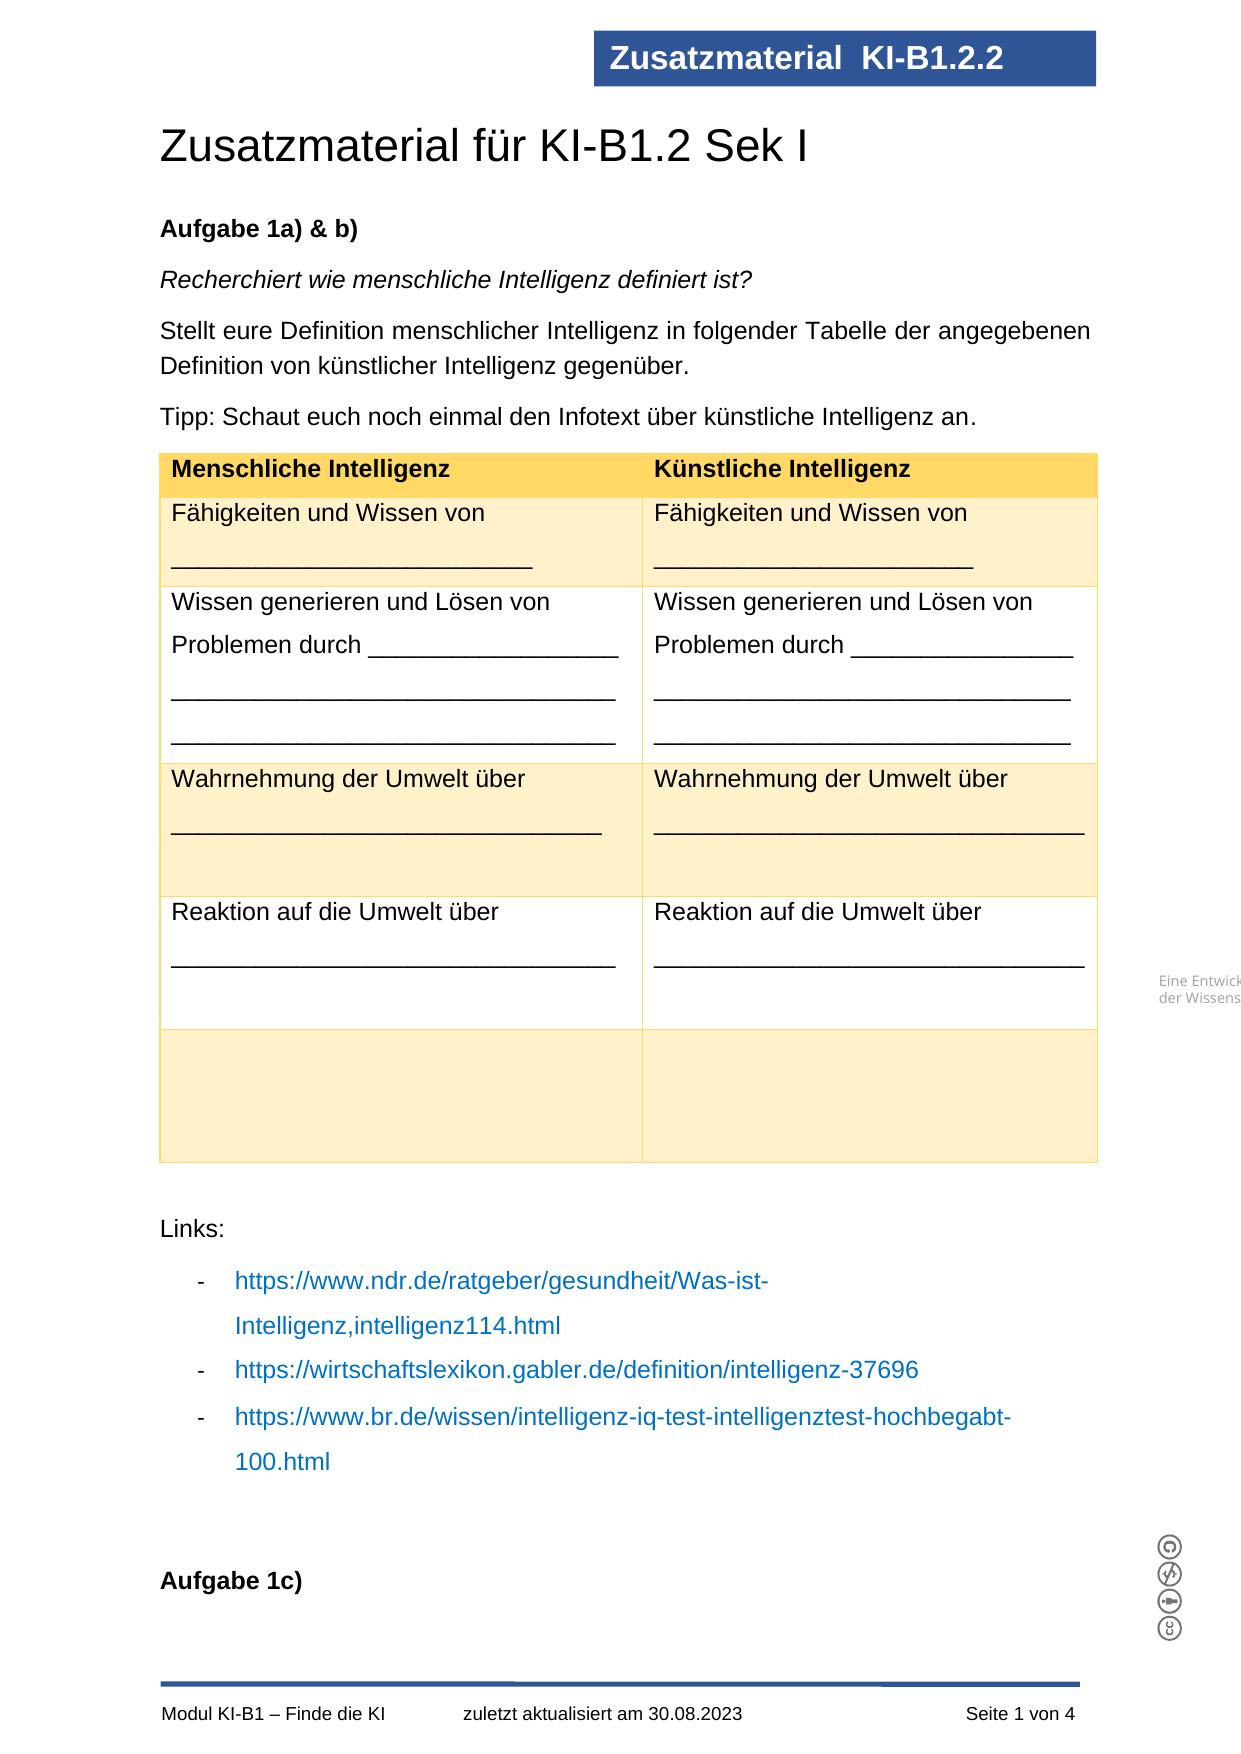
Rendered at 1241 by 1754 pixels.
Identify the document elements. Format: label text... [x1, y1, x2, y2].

list https://www.br.de/wissen/intelligenz-iq-test-intelligenztest-hochbegabt-100.html [197, 1401, 1093, 1475]
table_cell Reaktion auf die Umwelt über ________________________________ [161, 897, 642, 1029]
table_cell Fähigkeiten und Wissen von _______________________ [643, 498, 1097, 586]
table_header Menschliche Intelligenz [161, 454, 642, 497]
list https://wirtschaftslexikon.gabler.de/definition/intelligenz-37696 [197, 1354, 1093, 1385]
table_header Künstliche Intelligenz [643, 454, 1097, 497]
table_cell Fähigkeiten und Wissen von __________________________ [161, 498, 642, 586]
table_cell Wahrnehmung der Umwelt über _______________________________ [643, 764, 1097, 896]
text Tipp: Schaut euch noch einmal den Infotext über künstliche Intelligenz an. [159, 402, 1093, 431]
table_cell Wissen generieren und Lösen von Problemen durch __________________ ________________________________ ________________________________ [161, 587, 642, 763]
table_cell Wahrnehmung der Umwelt über _______________________________ [161, 764, 642, 896]
list https://www.ndr.de/ratgeber/gesundheit/Was-ist-Intelligenz,intelligenz114.html [197, 1265, 1093, 1340]
table_cell Reaktion auf die Umwelt über _______________________________ [643, 897, 1097, 1029]
text Links: [159, 1214, 1093, 1243]
text Aufgabe 1c) [159, 1566, 1093, 1595]
text Stellt eure Definition menschlicher Intelligenz in folgender Tabelle der angegebenen Definition von künstlicher Intelligenz gegenüber. [159, 316, 1093, 379]
text Recherchiert wie menschliche Intelligenz definiert ist? [159, 265, 1093, 294]
table_cell Wissen generieren und Lösen von Problemen durch ________________ ______________________________ ______________________________ [643, 587, 1097, 763]
text Zusatzmaterial für KI-B1.2 Sek I [159, 118, 1093, 171]
table_cell [643, 1030, 1097, 1162]
table_cell [161, 1030, 642, 1162]
text Aufgabe 1a) & b) [159, 214, 1093, 243]
